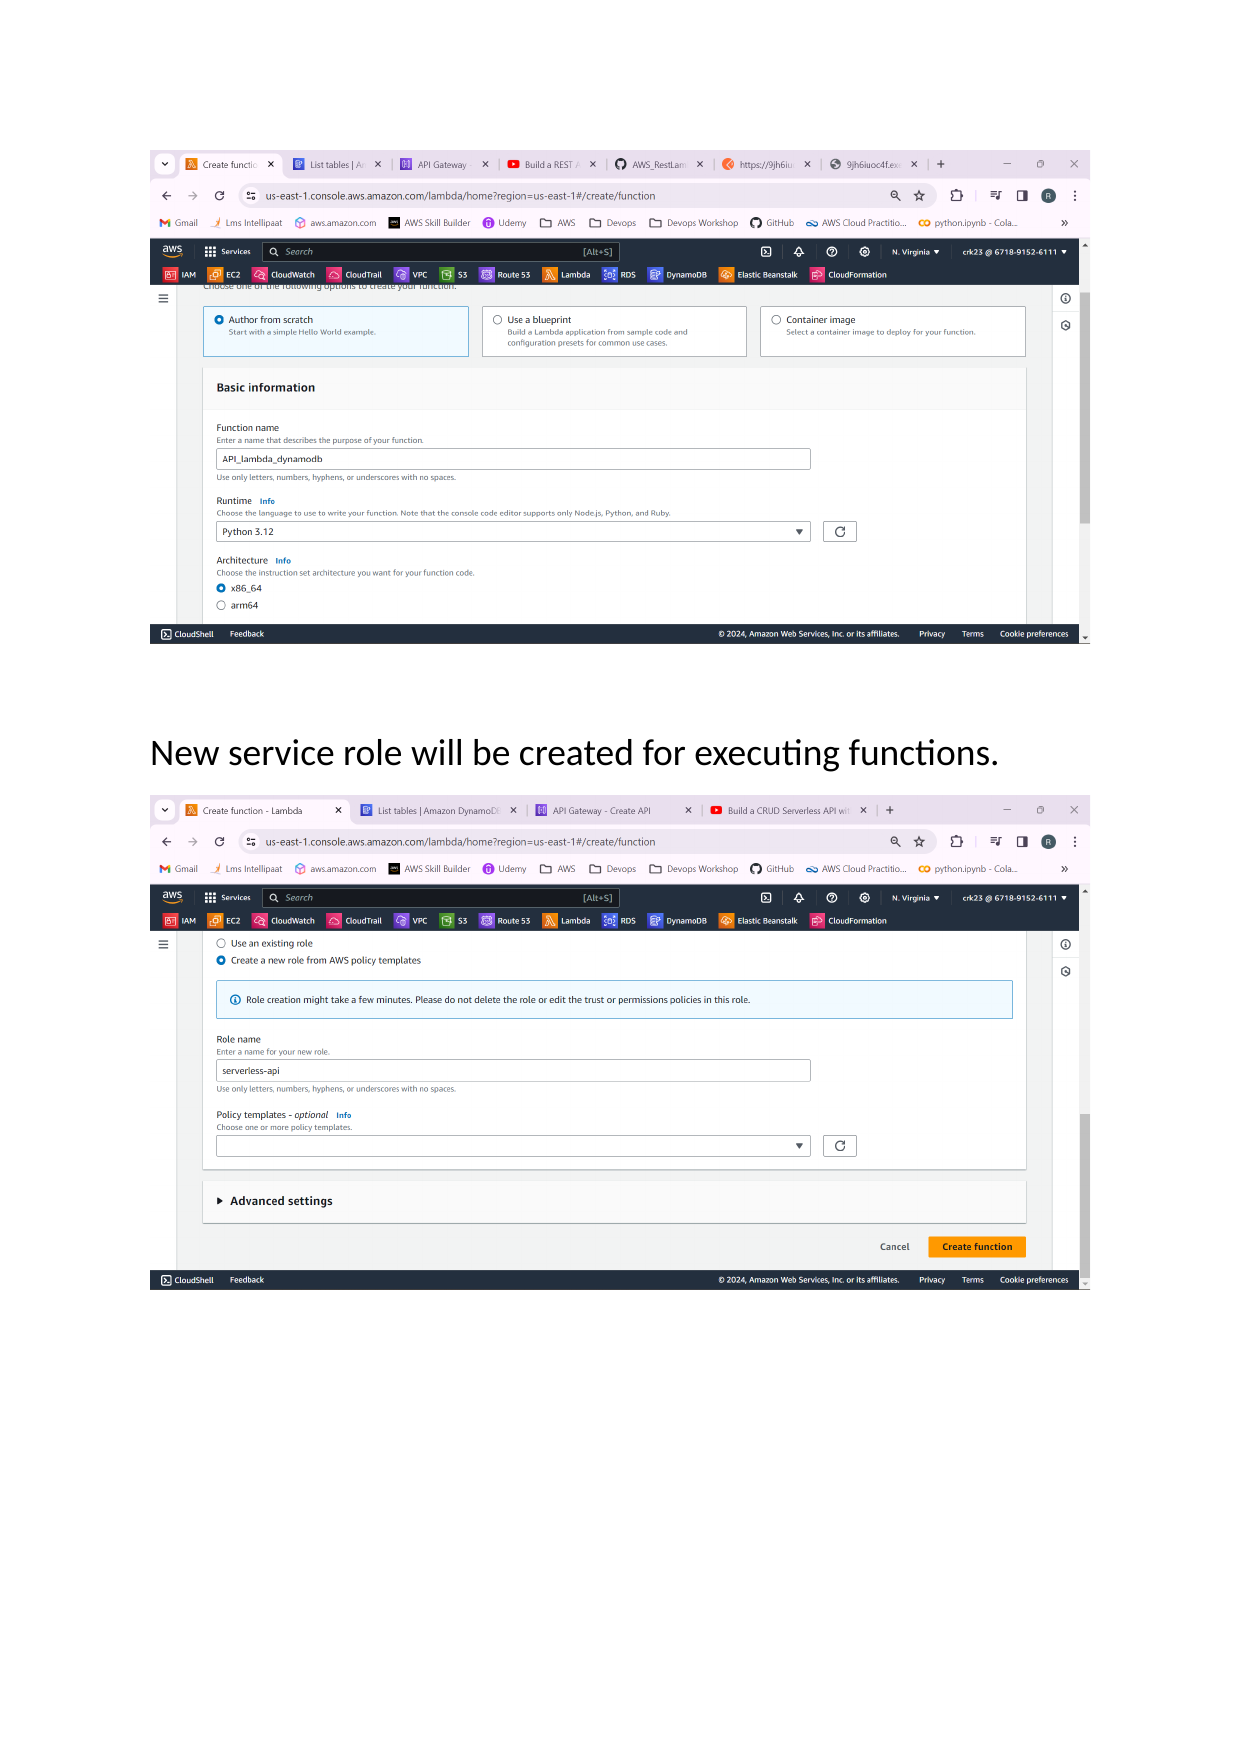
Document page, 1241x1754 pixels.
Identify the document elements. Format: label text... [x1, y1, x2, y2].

picture [150, 150, 1091, 644]
text New service role will be created for executing functions. [150, 729, 1090, 775]
picture [150, 795, 1091, 1290]
